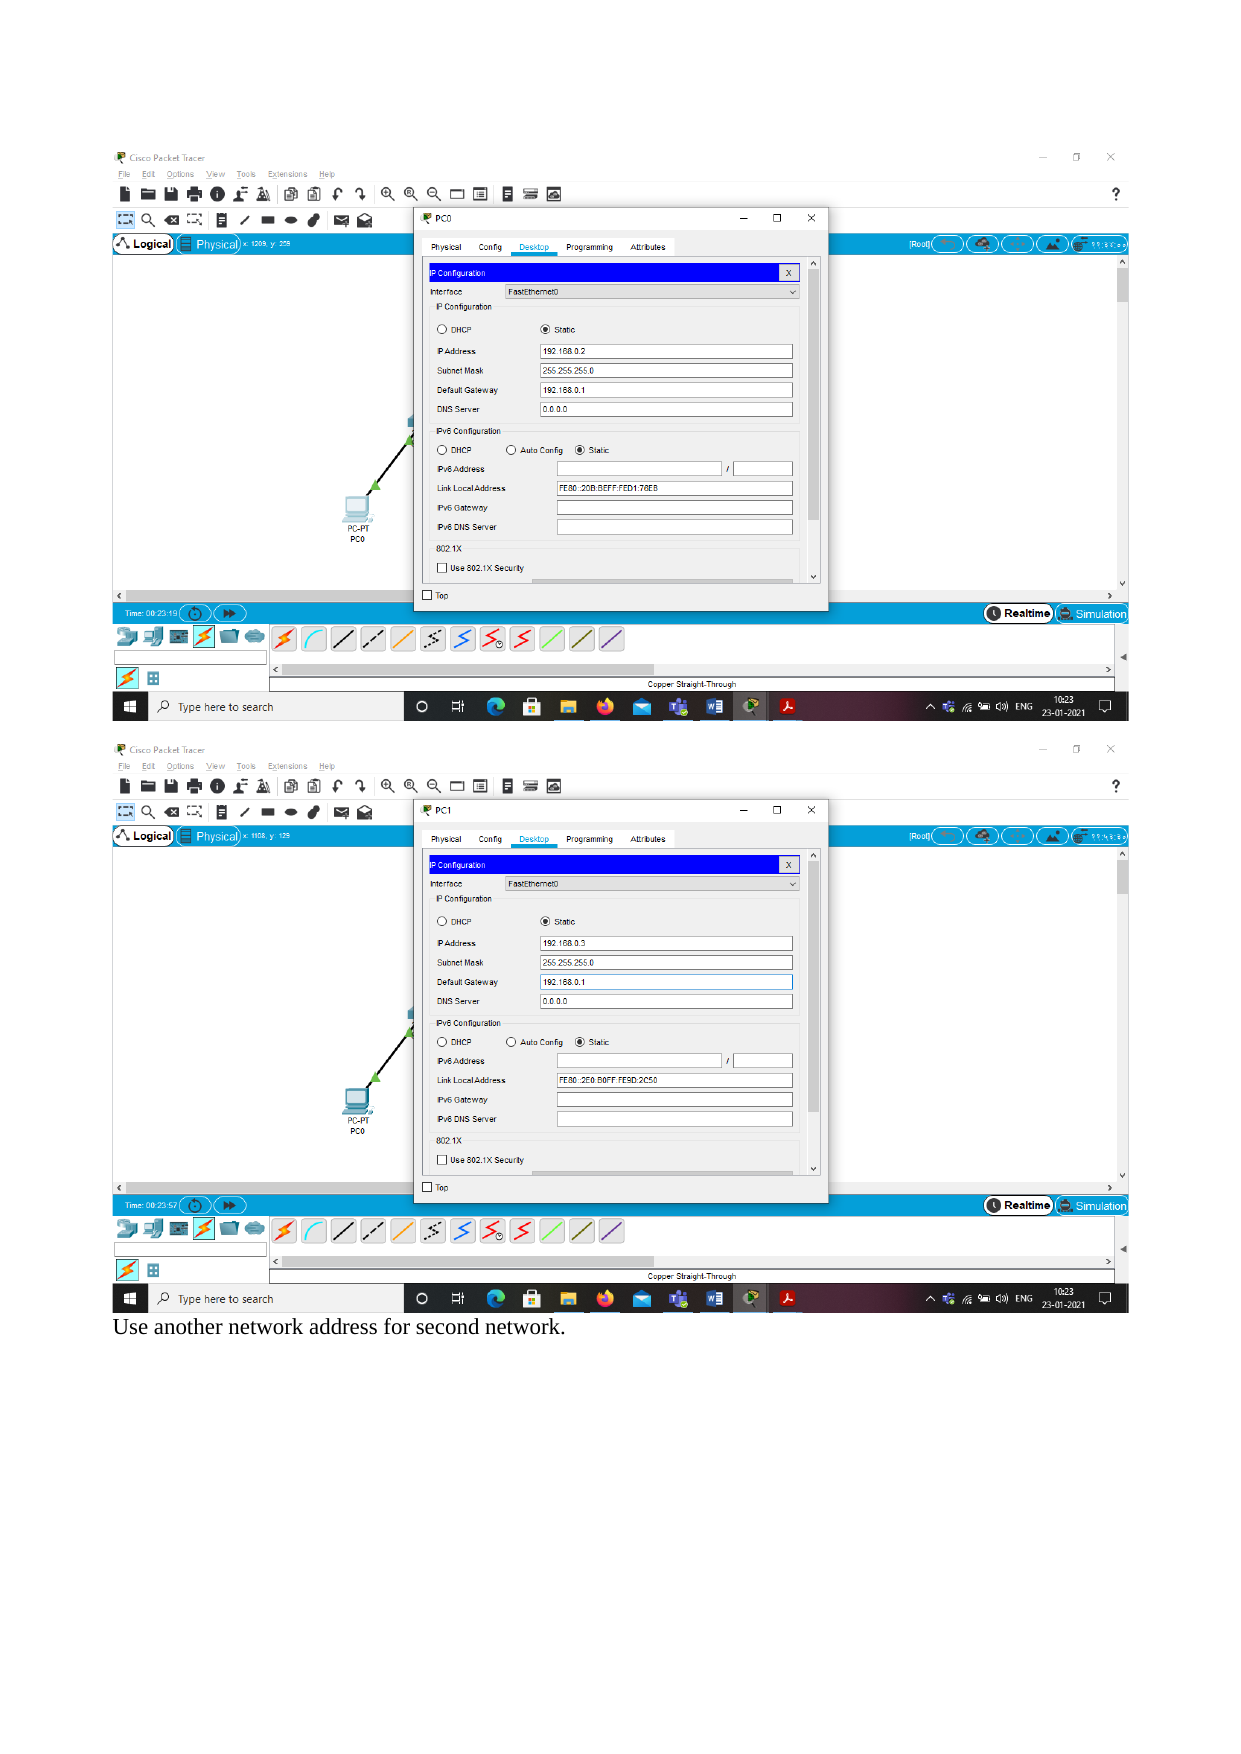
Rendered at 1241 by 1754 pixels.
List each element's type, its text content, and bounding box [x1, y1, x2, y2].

picture [1074, 835, 1081, 844]
picture [112, 741, 1129, 1313]
picture [976, 830, 989, 842]
picture [1060, 1200, 1072, 1211]
picture [112, 150, 1129, 721]
picture [976, 238, 989, 250]
text Use another network address for second network. [112, 1313, 1128, 1339]
picture [224, 1203, 234, 1208]
picture [1074, 243, 1081, 252]
picture [1060, 608, 1072, 619]
picture [224, 611, 234, 616]
